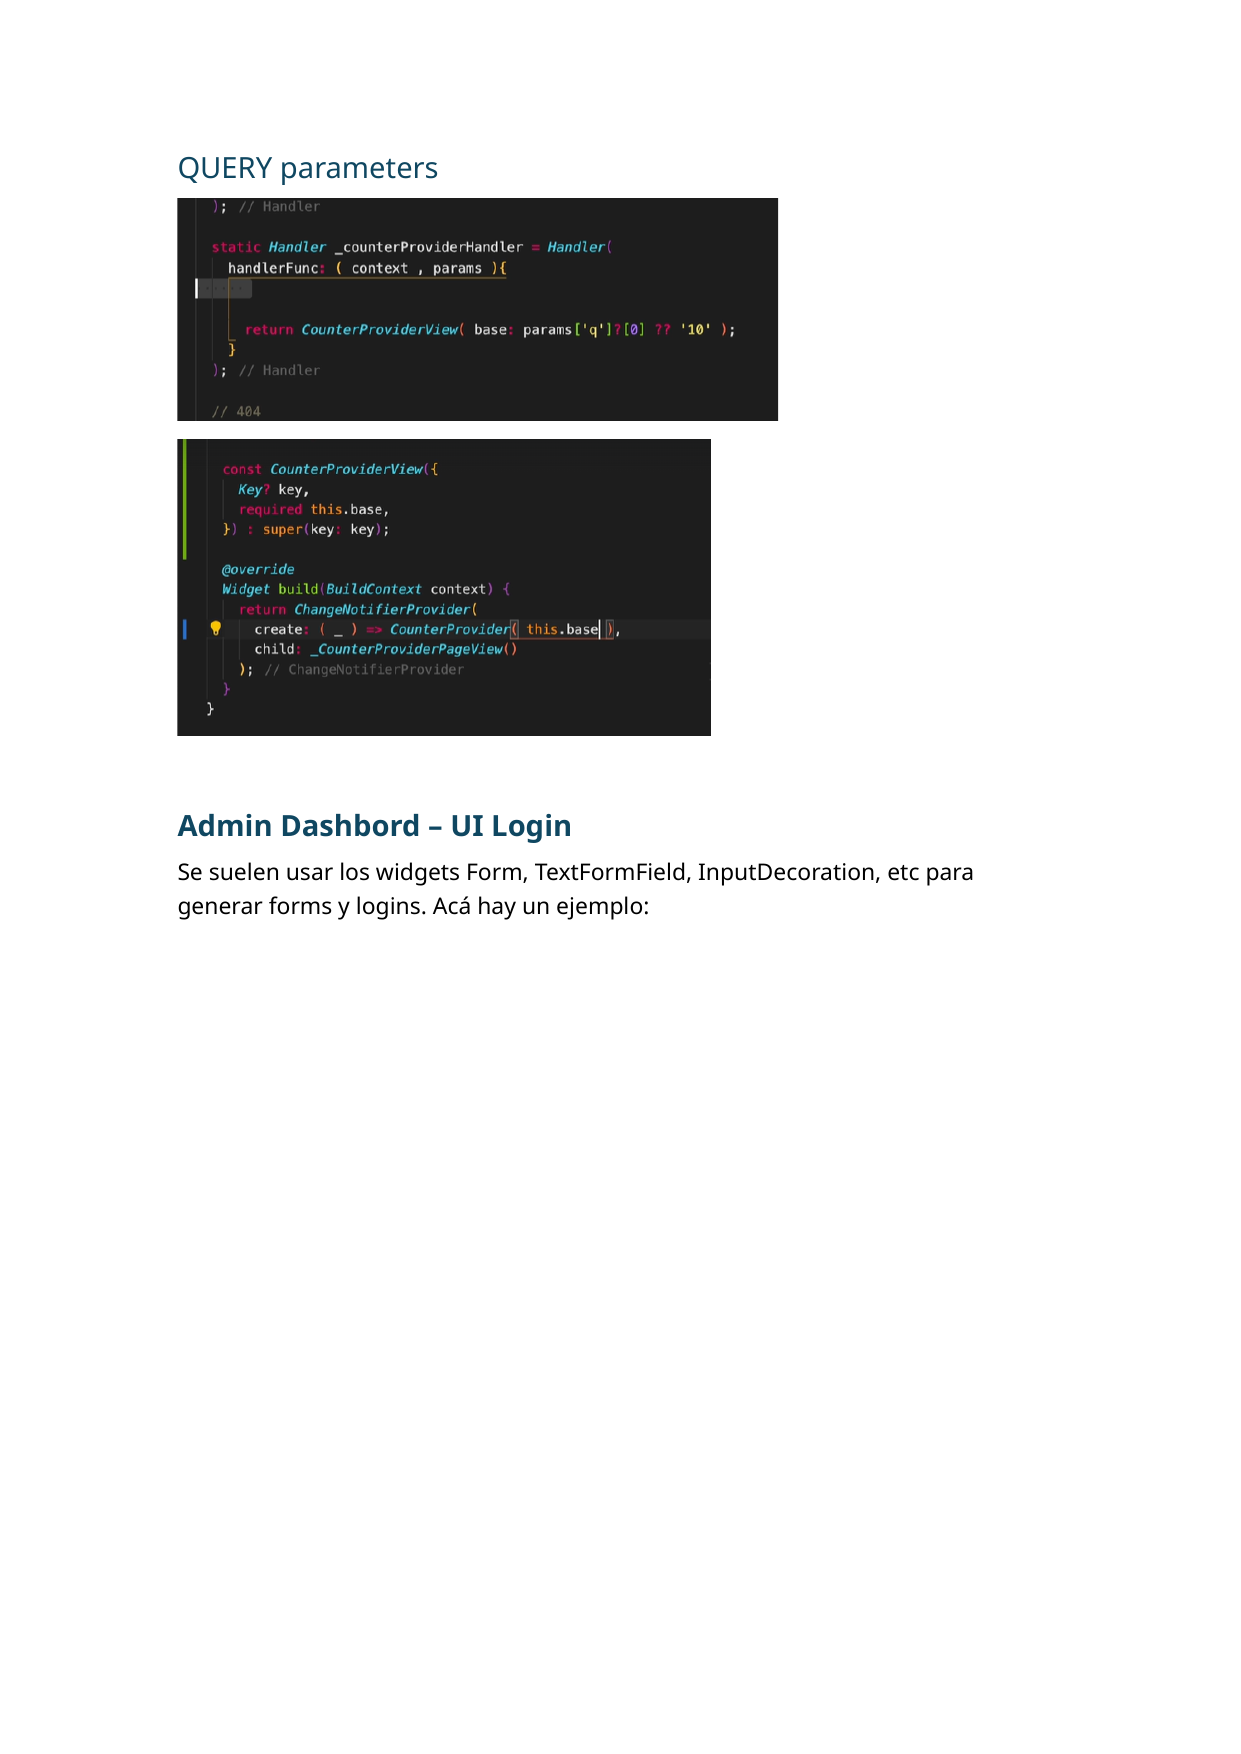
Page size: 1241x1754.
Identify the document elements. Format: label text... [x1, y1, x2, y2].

picture [177, 198, 779, 421]
text Se suelen usar los widgets Form, TextFormField, InputDecoration, etc para generar forms y logins. Acá hay un ejemplo: [177, 856, 1063, 921]
subtitle QUERY parameters [177, 148, 1063, 187]
subtitle Admin Dashbord – UI Login [177, 805, 1063, 844]
picture [177, 439, 711, 736]
